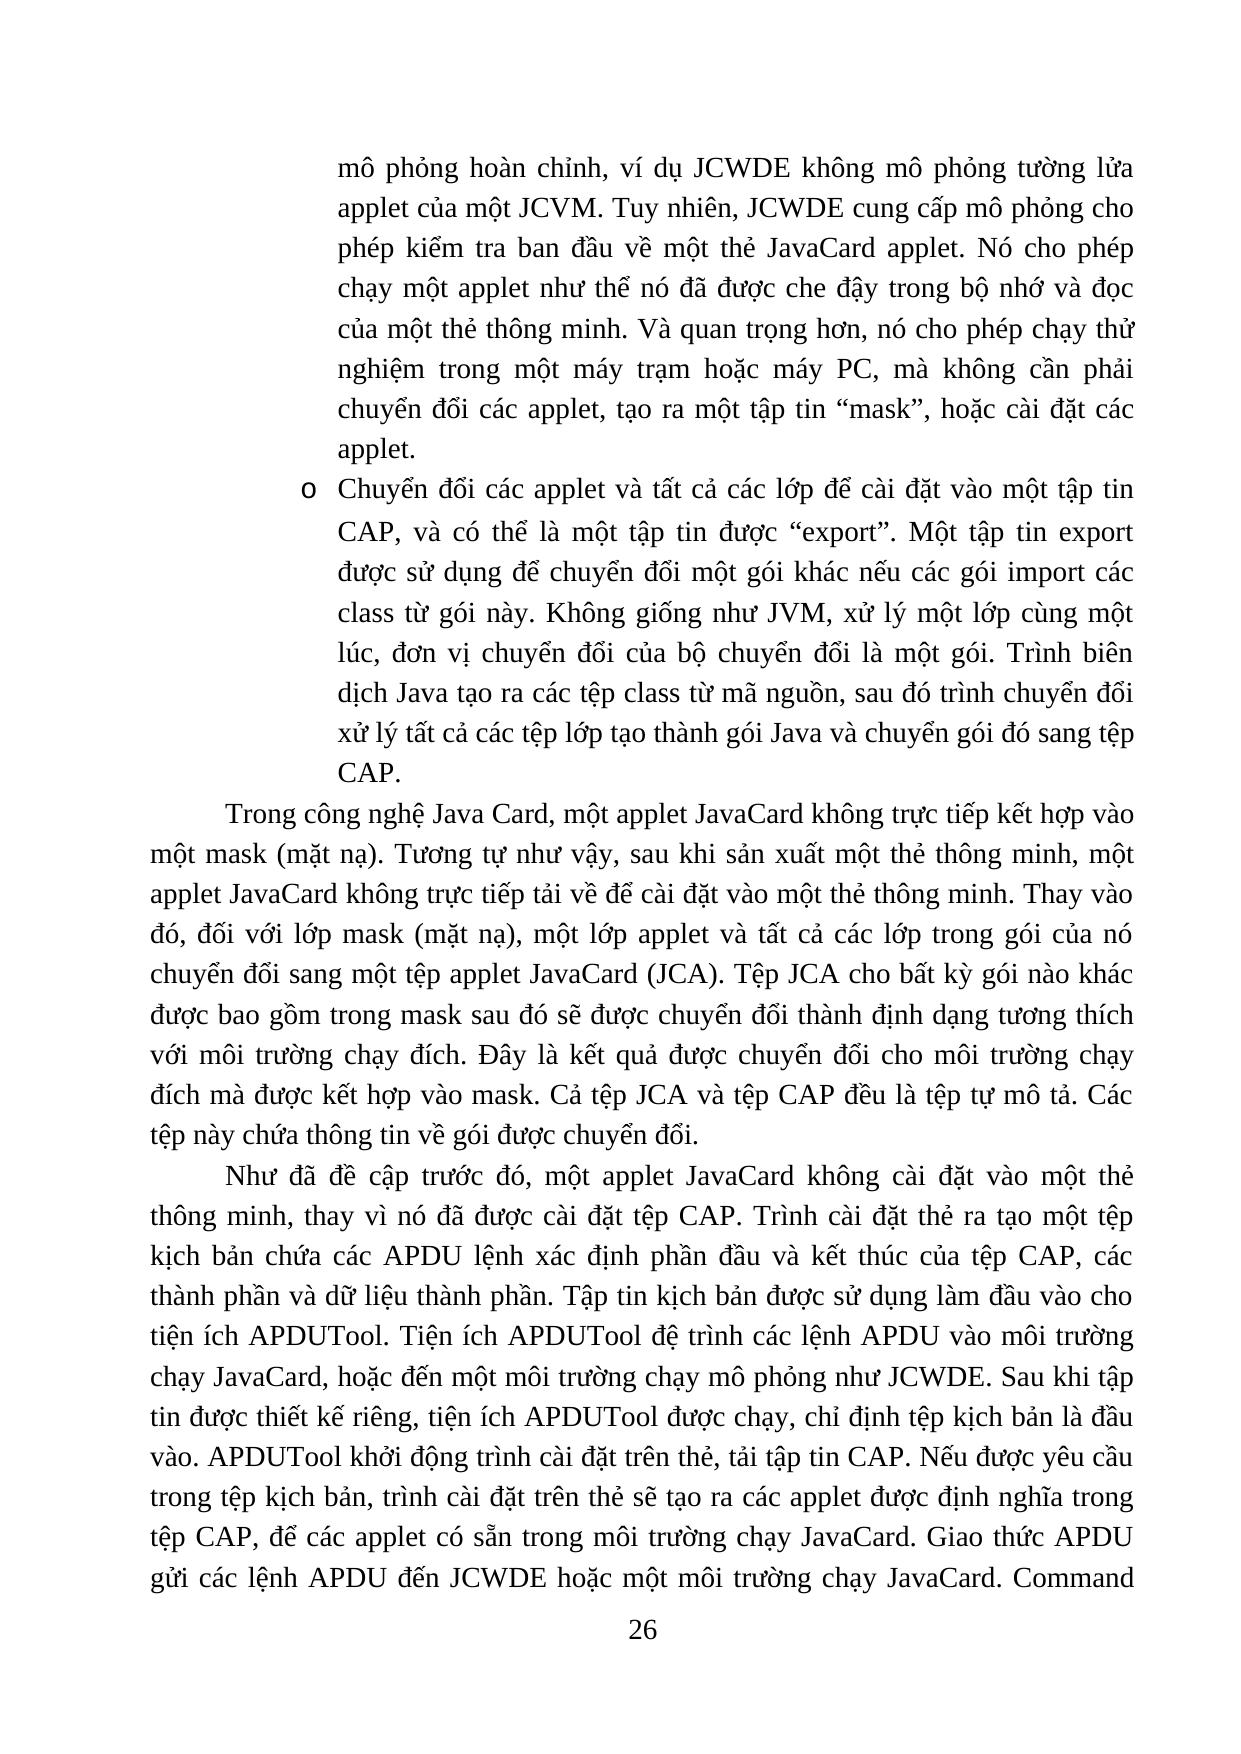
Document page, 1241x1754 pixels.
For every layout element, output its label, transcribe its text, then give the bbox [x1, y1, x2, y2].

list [300, 150, 1135, 465]
text Trong công nghệ Java Card, một applet JavaCard không trực tiếp kết hợp vào một mask (mặt nạ). Tương tự như vậy, sau khi sản xuất một thẻ thông minh, một applet JavaCard không trực tiếp tải về để cài đặt vào một thẻ thông minh. Thay vào đó, đối với lớp mask (mặt nạ), một lớp applet và tất cả các lớp trong gói của nó chuyển đổi sang một tệp applet JavaCard (JCA). Tệp JCA cho bất kỳ gói nào khác được bao gồm trong mask sau đó sẽ được chuyển đổi thành định dạng tương thích với môi trường chạy đích. Đây là kết quả được chuyển đổi cho môi trường chạy đích mà được kết hợp vào mask. Cả tệp JCA và tệp CAP đều là tệp tự mô tả. Các tệp này chứa thông tin về gói được chuyển đổi. [150, 796, 1135, 1151]
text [150, 1158, 1135, 1593]
list Chuyển đổi các applet và tất cả các lớp để cài đặt vào một tập tin CAP, và có thể là một tập tin được “export”. Một tập tin export được sử dụng để chuyển đổi một gói khác nếu các gói import các class từ gói này. Không giống như JVM, xử lý một lớp cùng một lúc, đơn vị chuyển đổi của bộ chuyển đổi là một gói. Trình biên dịch Java tạo ra các tệp class từ mã nguồn, sau đó trình chuyển đổi xử lý tất cả các tệp lớp tạo thành gói Java và chuyển gói đó sang tệp CAP. [300, 472, 1135, 789]
